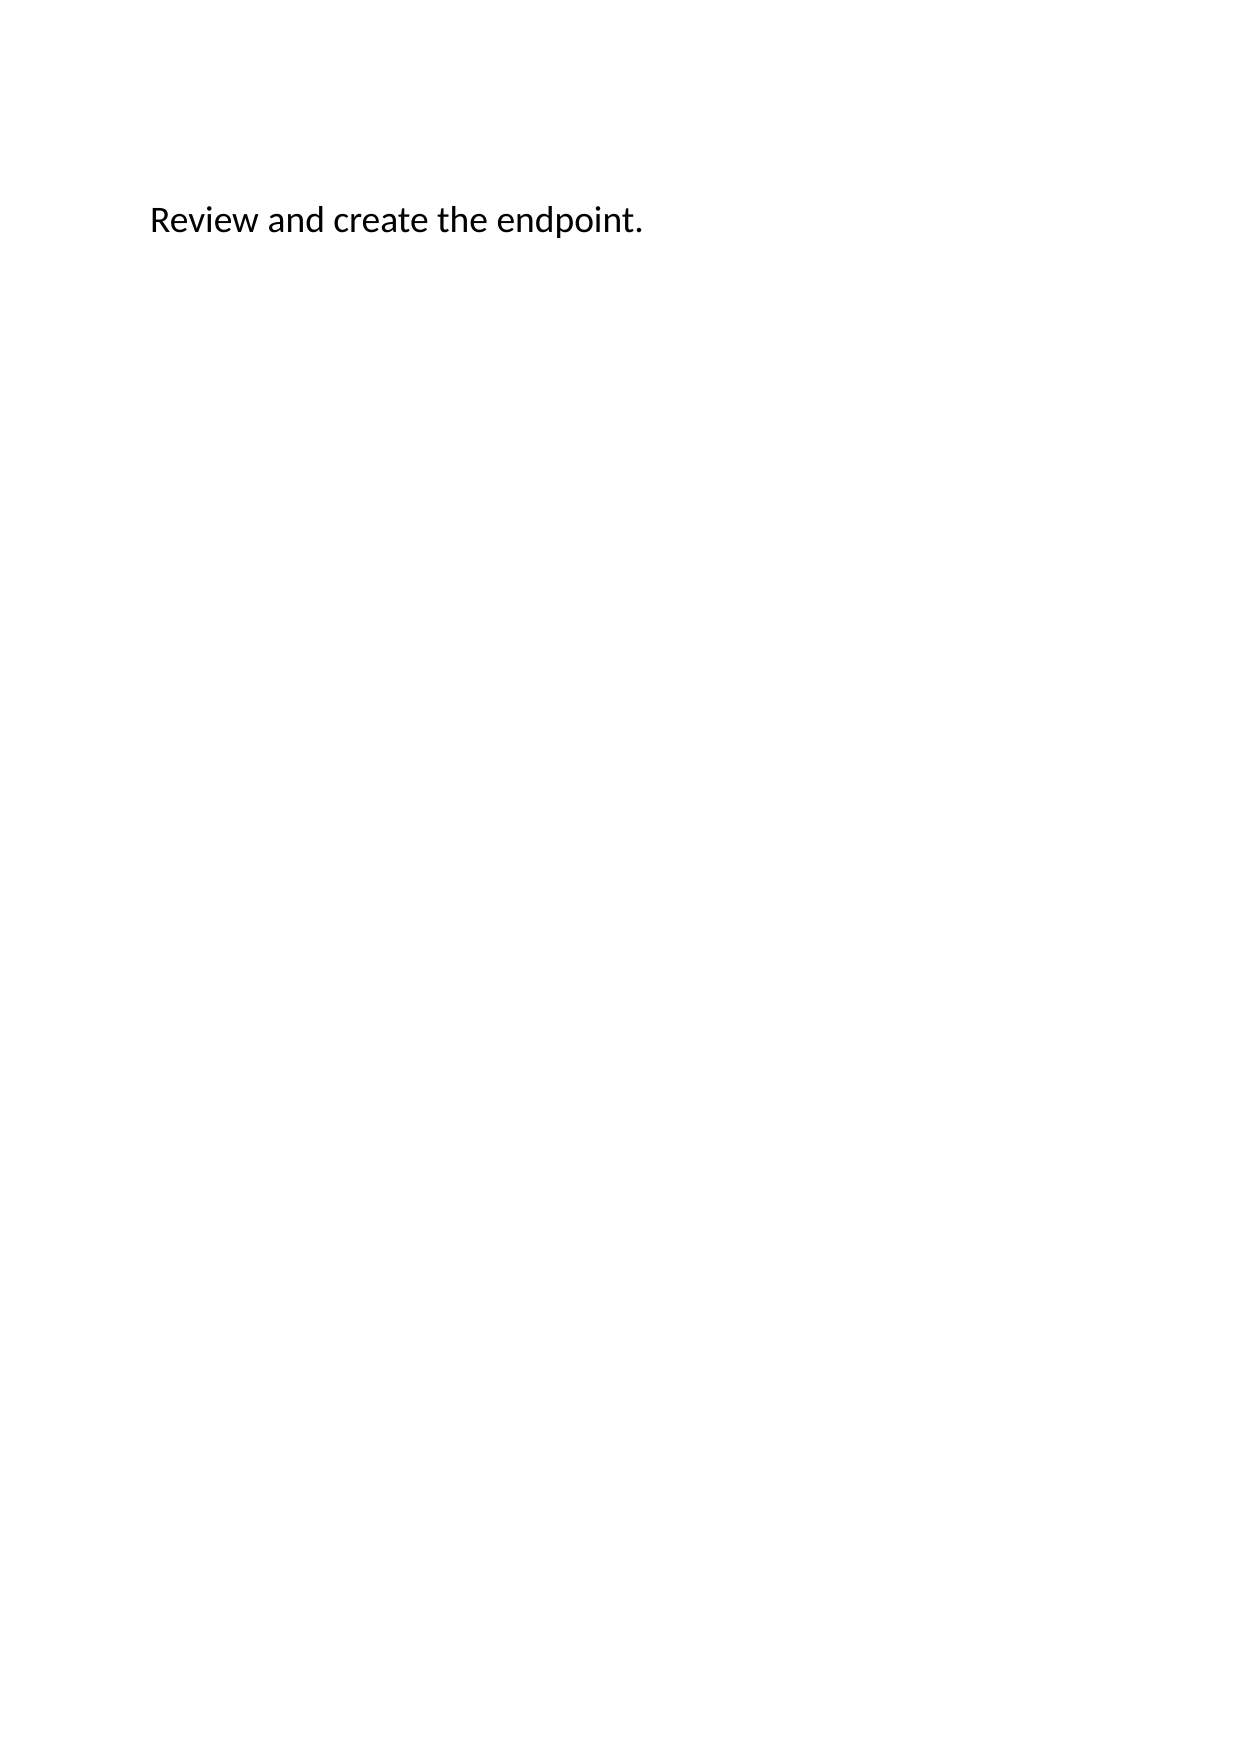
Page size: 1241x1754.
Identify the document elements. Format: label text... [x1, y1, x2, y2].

text Review and create the endpoint. [150, 196, 1090, 242]
